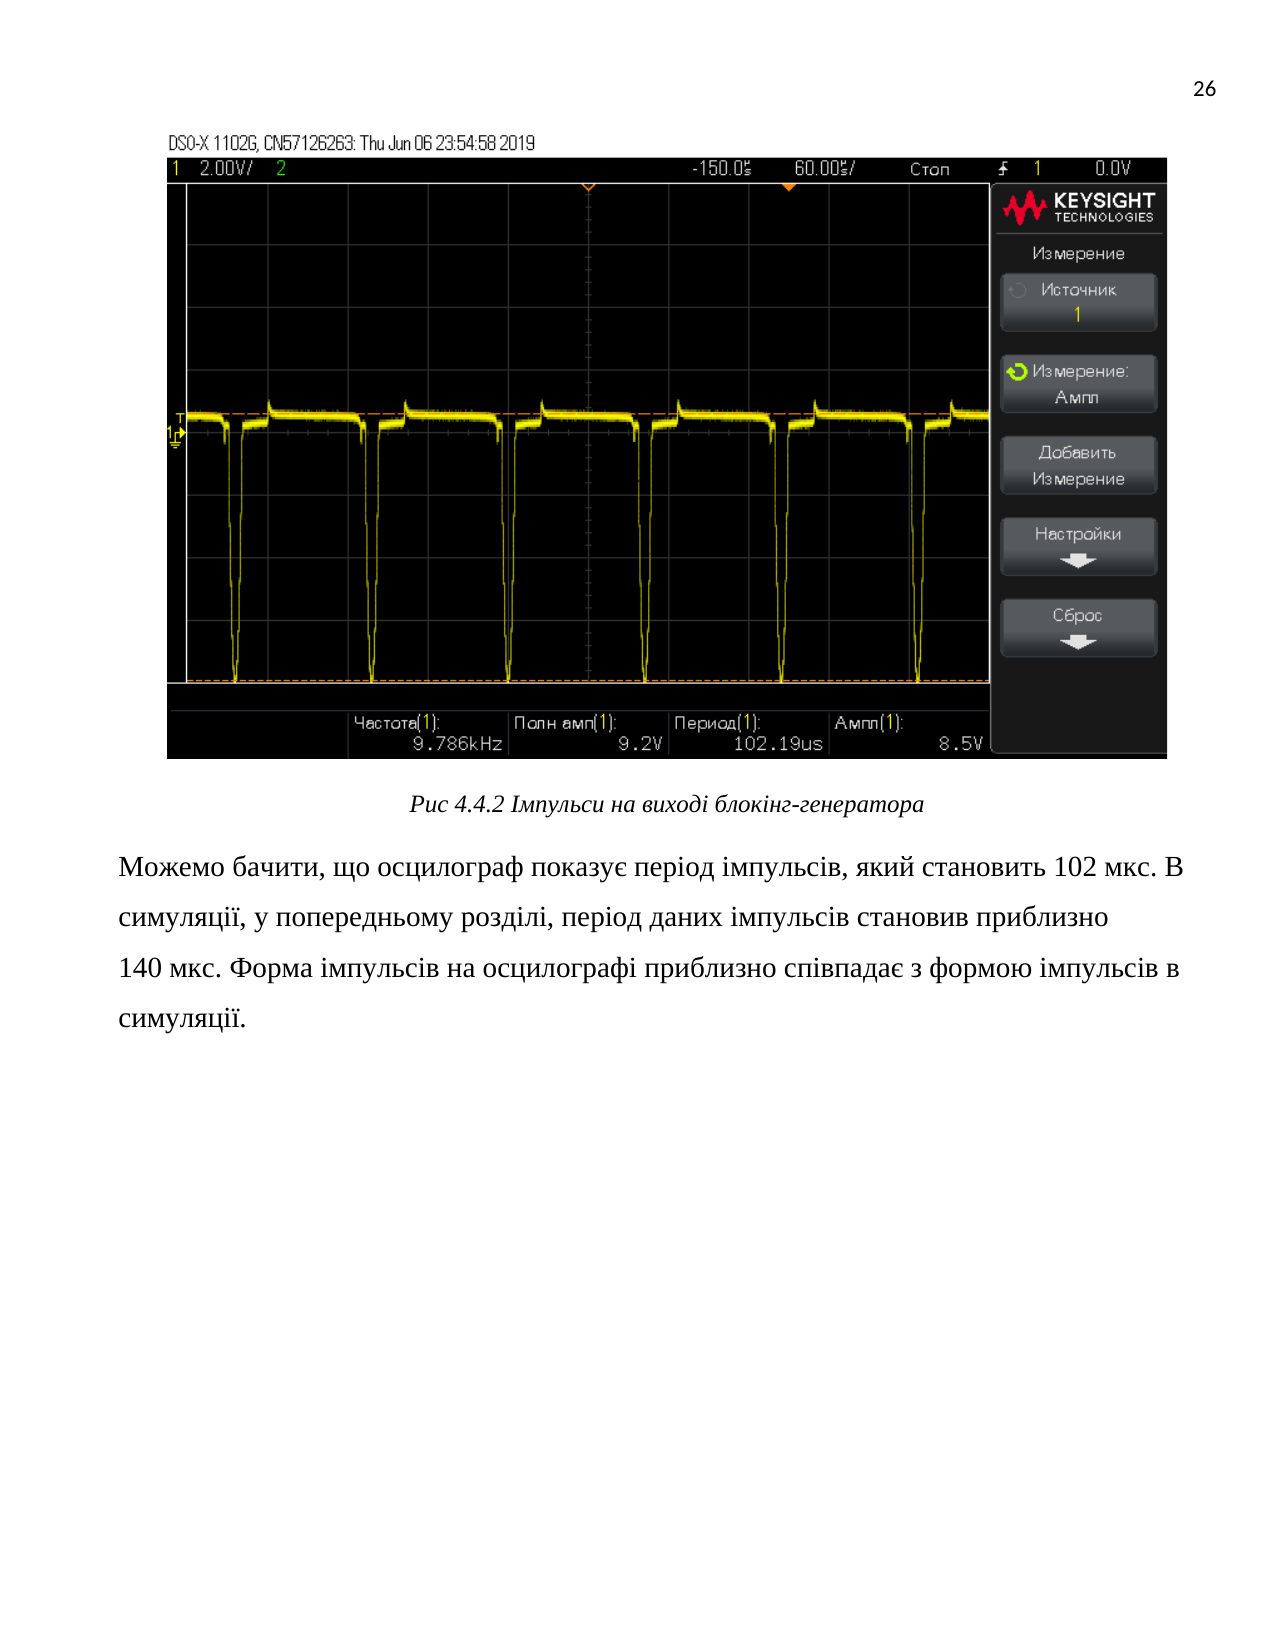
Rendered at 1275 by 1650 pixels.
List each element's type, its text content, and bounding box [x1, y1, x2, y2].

text Рис 4.4.2 Імпульси на виході блокінг-генератора [118, 789, 1216, 818]
text Можемо бачити, що осцилограф показує період імпульсів, який становить 102 мкс. В симуляції, у попередньому розділі, період даних імпульсів становив приблизно 140 мкс. Форма імпульсів на осцилографі приблизно співпадає з формою імпульсів в симуляції. [118, 849, 1216, 1034]
picture [167, 130, 1168, 759]
